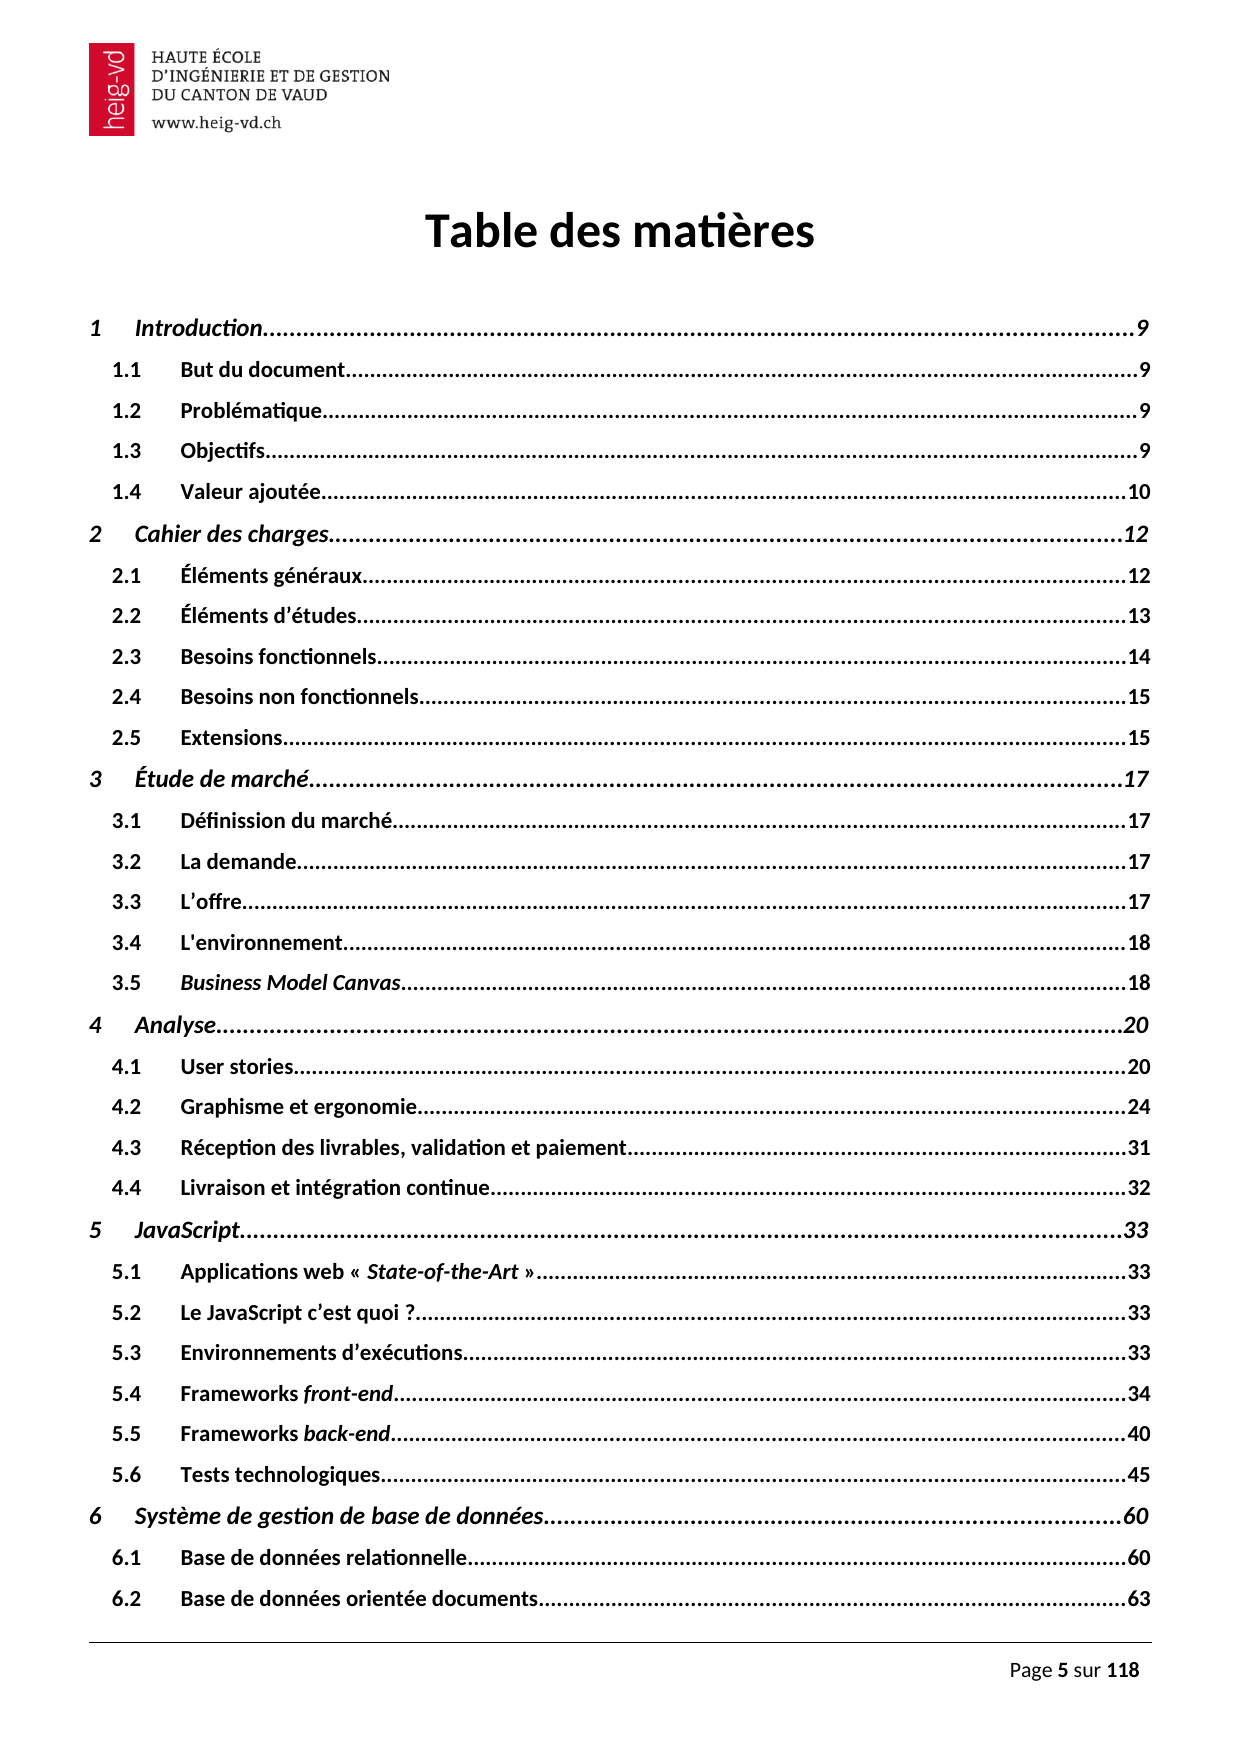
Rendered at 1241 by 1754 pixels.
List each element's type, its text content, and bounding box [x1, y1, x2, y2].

picture [89, 43, 389, 136]
text Table des matières [89, 198, 1152, 259]
